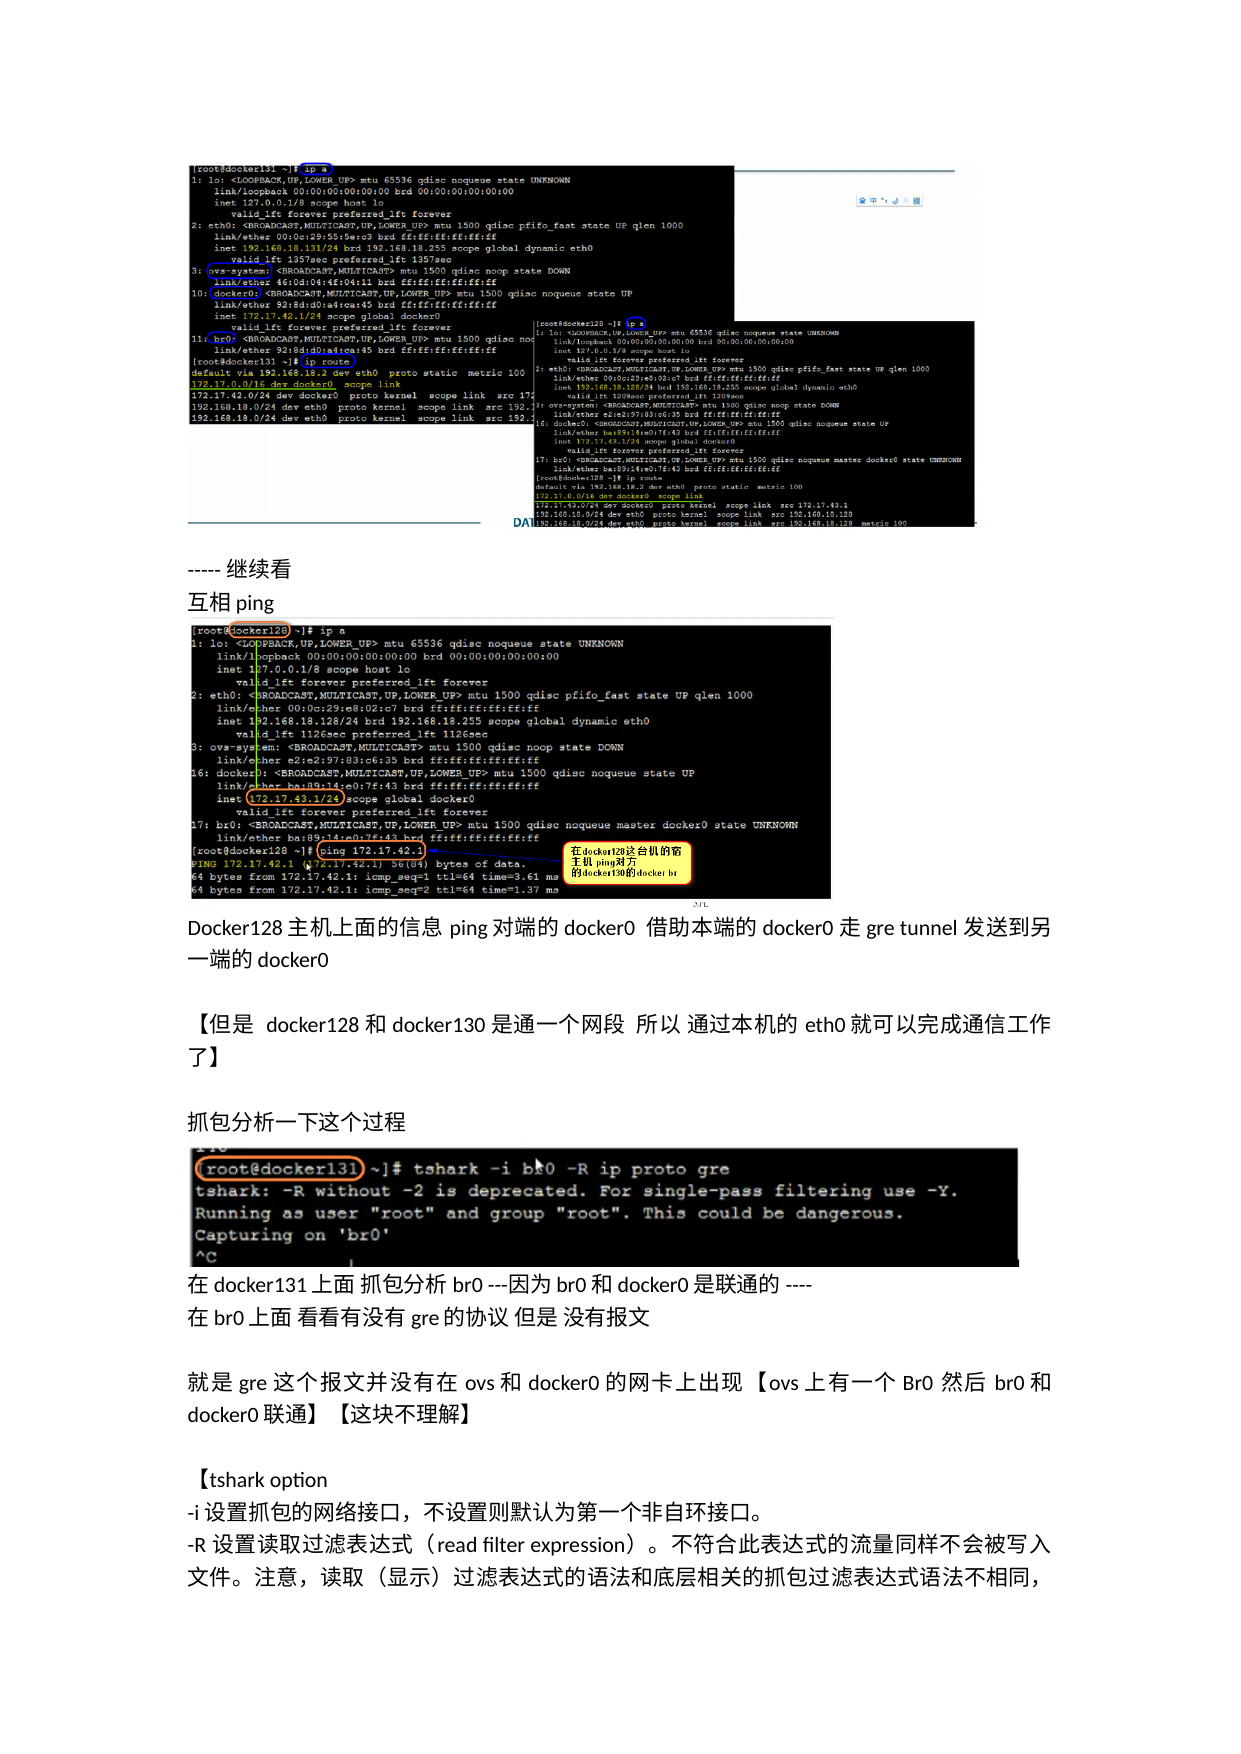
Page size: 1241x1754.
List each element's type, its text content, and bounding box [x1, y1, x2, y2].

text 抓包分析一下这个过程 [187, 1104, 1053, 1137]
text ----- 继续看 [187, 552, 1053, 584]
picture [187, 1137, 1020, 1267]
text 【tshark option [187, 1462, 1053, 1494]
text -i 设置抓包的网络接口，不设置则默认为第一个非自环接口。 [187, 1494, 1053, 1527]
text 在br0上面 看看有没有gre的协议 但是 没有报文 [187, 1299, 1053, 1332]
picture [187, 617, 835, 907]
text Docker128主机上面的信息 ping对端的docker0 借助本端的docker0 走gre tunnel 发送到另一端的docker0 [187, 909, 1053, 974]
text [187, 1527, 1053, 1592]
text 在docker131上面 抓包分析 br0 ---因为br0 和docker0是联通的 ---- [187, 1267, 1053, 1299]
text 互相ping [187, 584, 1053, 617]
picture [187, 162, 977, 529]
text 【但是 docker128 和docker130 是通一个网段 所以 通过本机的eth0就可以完成通信工作了】 [187, 1007, 1053, 1072]
text 就是gre这个报文并没有在ovs和docker0的网卡上出现【ovs上有一个Br0 然后 br0和docker0联通】【这块不理解】 [187, 1364, 1053, 1429]
